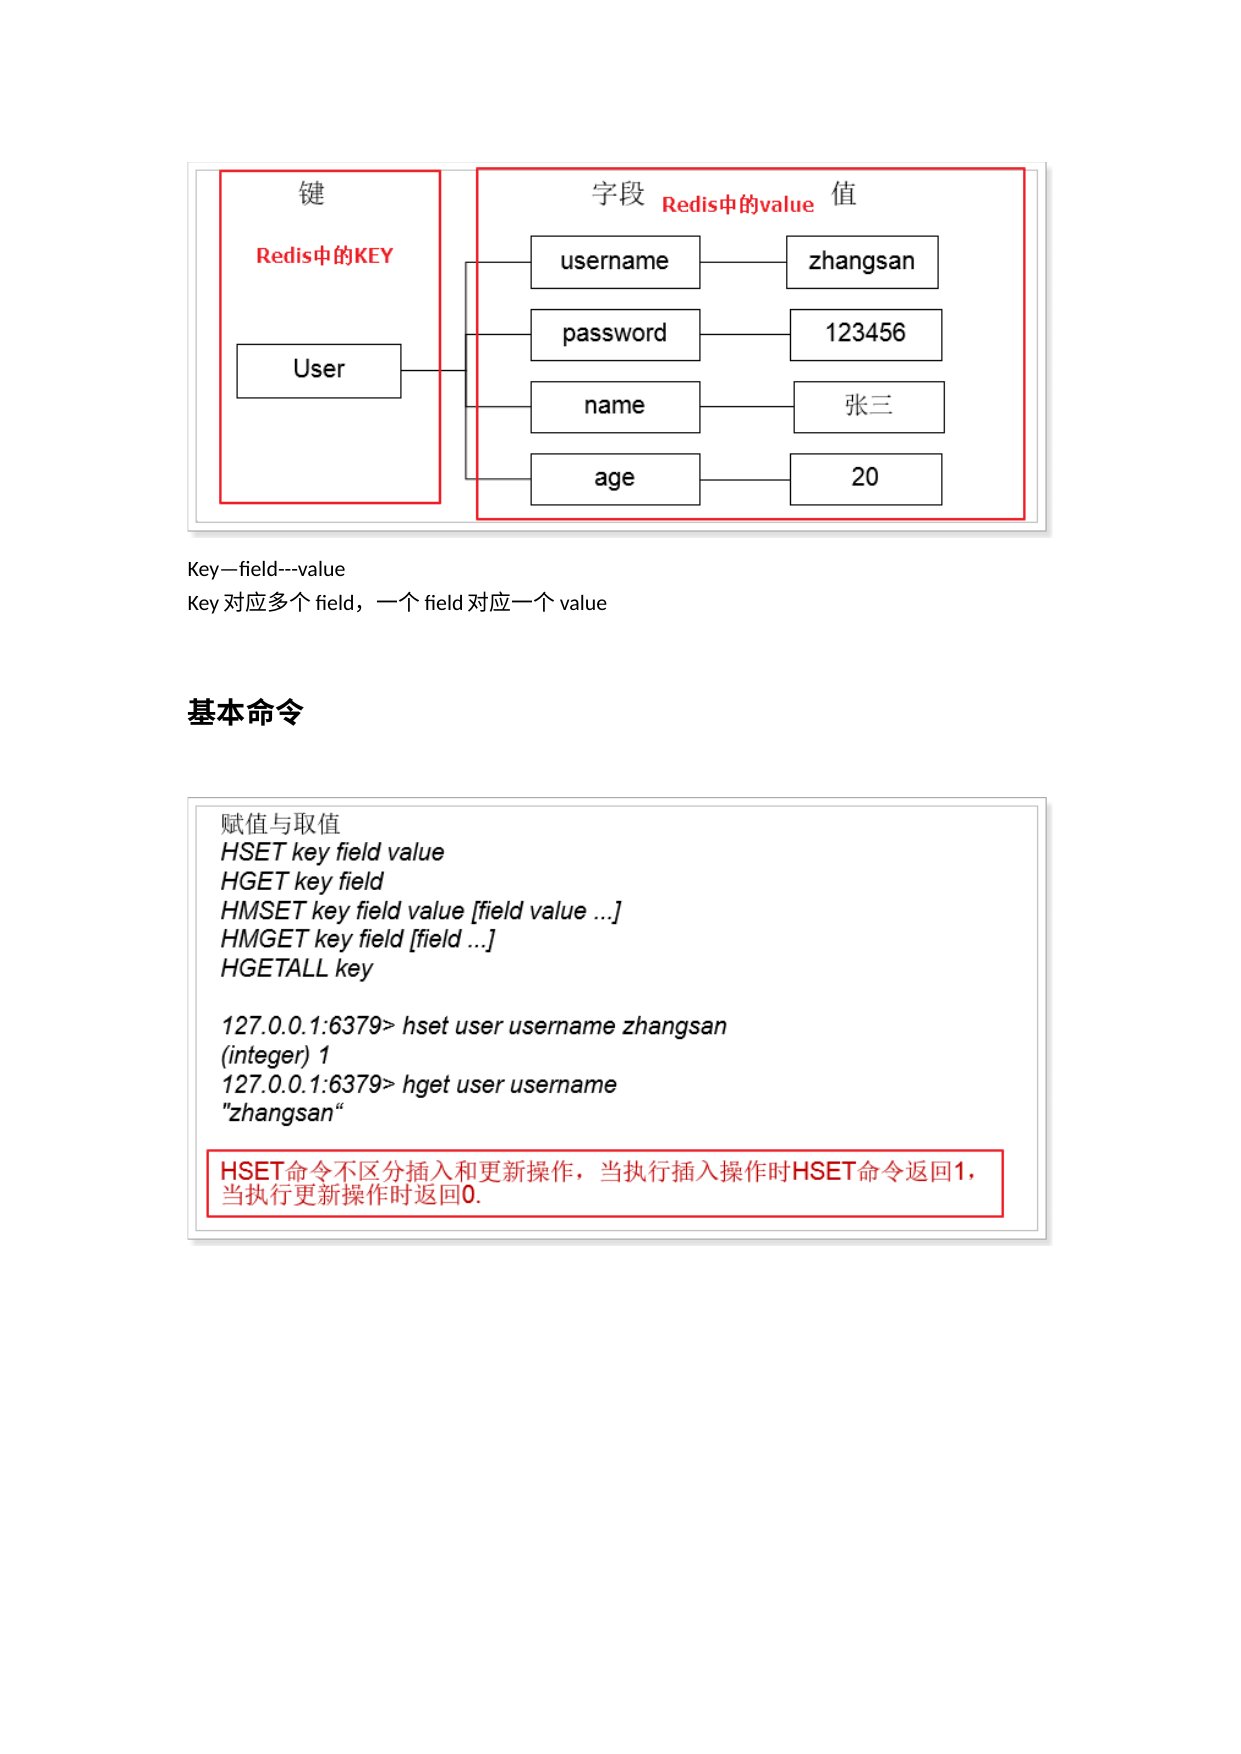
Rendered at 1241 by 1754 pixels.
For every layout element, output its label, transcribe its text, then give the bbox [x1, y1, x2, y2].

text Key对应多个field，一个field对应一个value [187, 584, 1053, 617]
picture [187, 162, 1053, 538]
text Key—field---value [187, 552, 1053, 584]
subtitle 基本命令 [187, 679, 1053, 744]
picture [187, 797, 1053, 1246]
